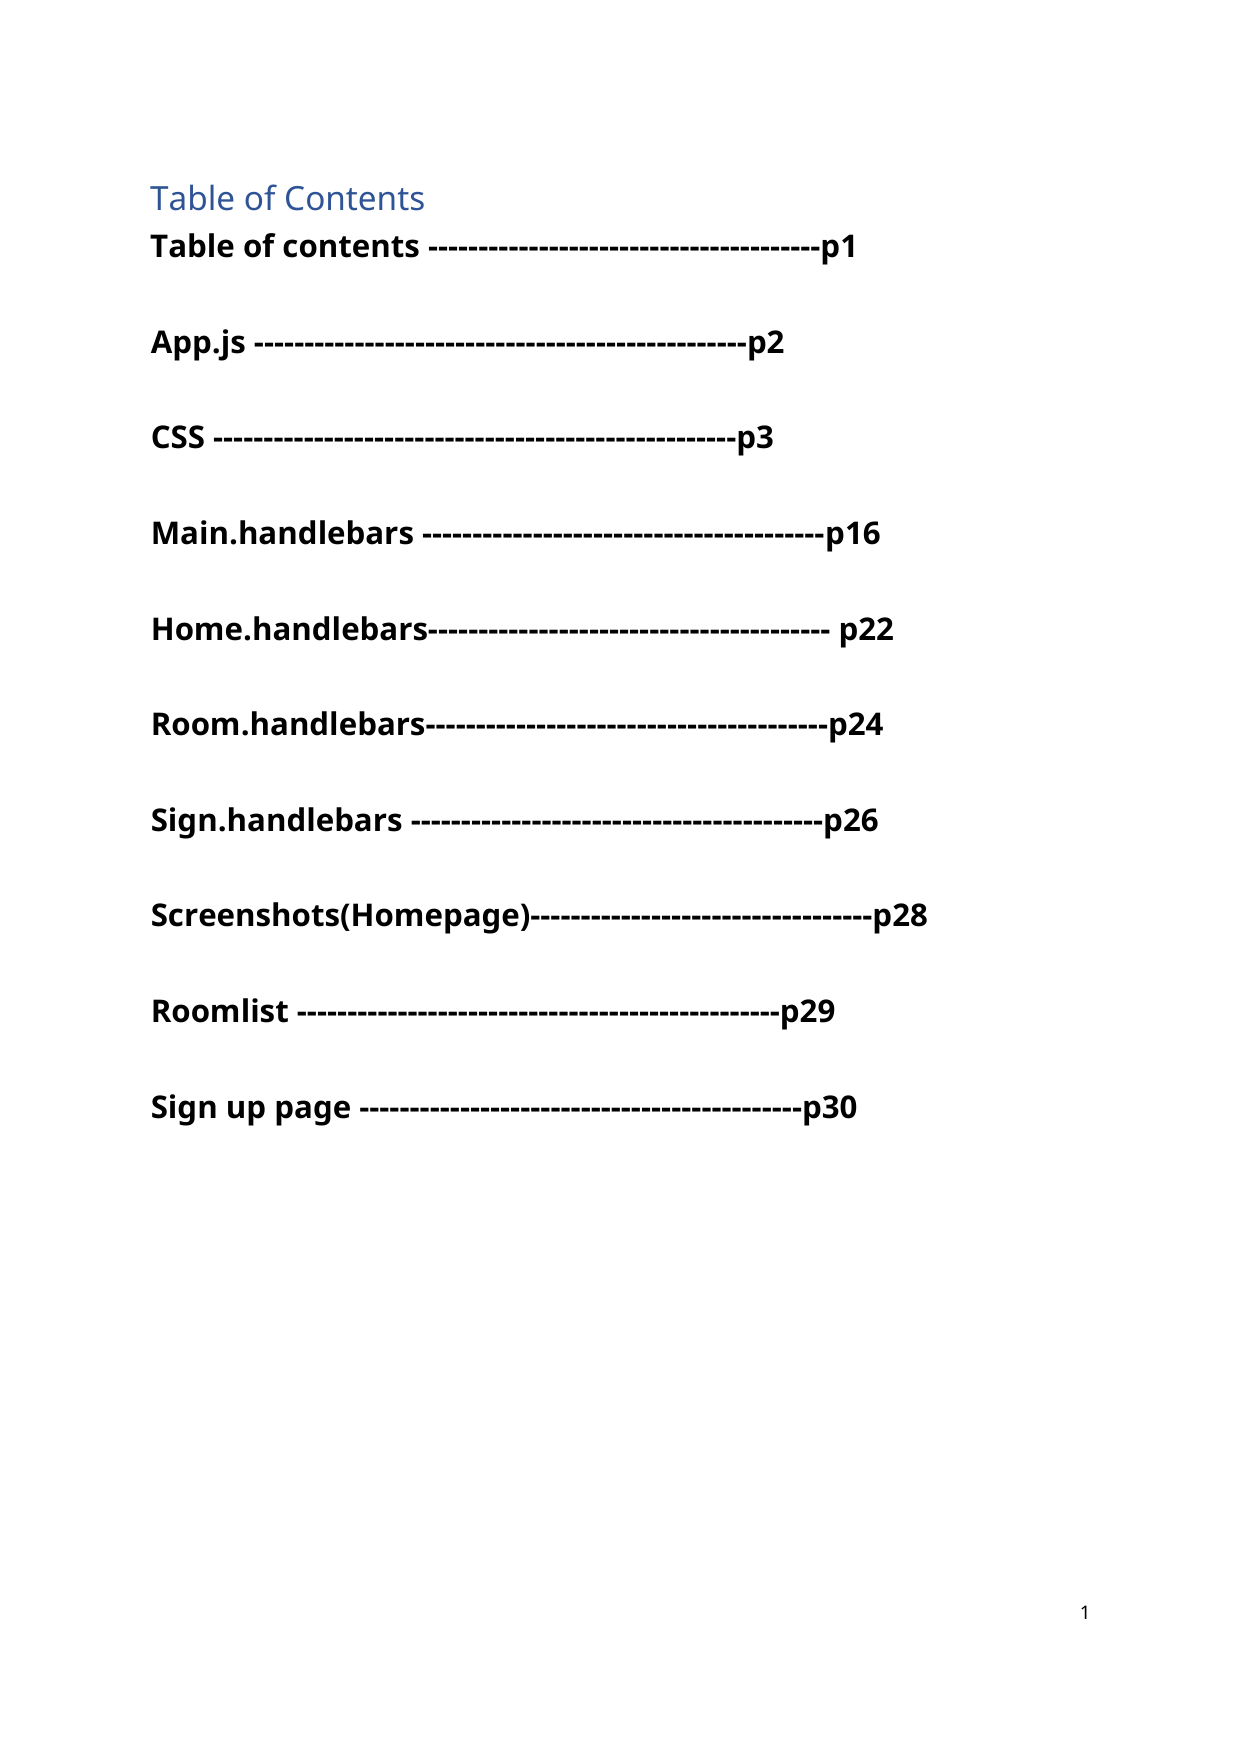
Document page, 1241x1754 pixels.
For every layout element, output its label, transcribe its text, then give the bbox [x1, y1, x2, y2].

text Room.handlebars----------------------------------------p24 [151, 702, 1090, 745]
text Screenshots(Homepage)----------------------------------p28 [151, 893, 1090, 936]
text Sign up page --------------------------------------------p30 [151, 1084, 1090, 1127]
text Table of contents ---------------------------------------p1 [150, 224, 1090, 267]
text Main.handlebars ----------------------------------------p16 [151, 511, 1090, 553]
text CSS ----------------------------------------------------p3 [151, 415, 1090, 458]
text App.js -------------------------------------------------p2 [151, 319, 1090, 362]
text Home.handlebars---------------------------------------- p22 [151, 606, 1090, 649]
text Table of Contents [150, 175, 1090, 220]
text Roomlist ------------------------------------------------p29 [151, 989, 1090, 1032]
text Sign.handlebars -----------------------------------------p26 [151, 798, 1090, 840]
